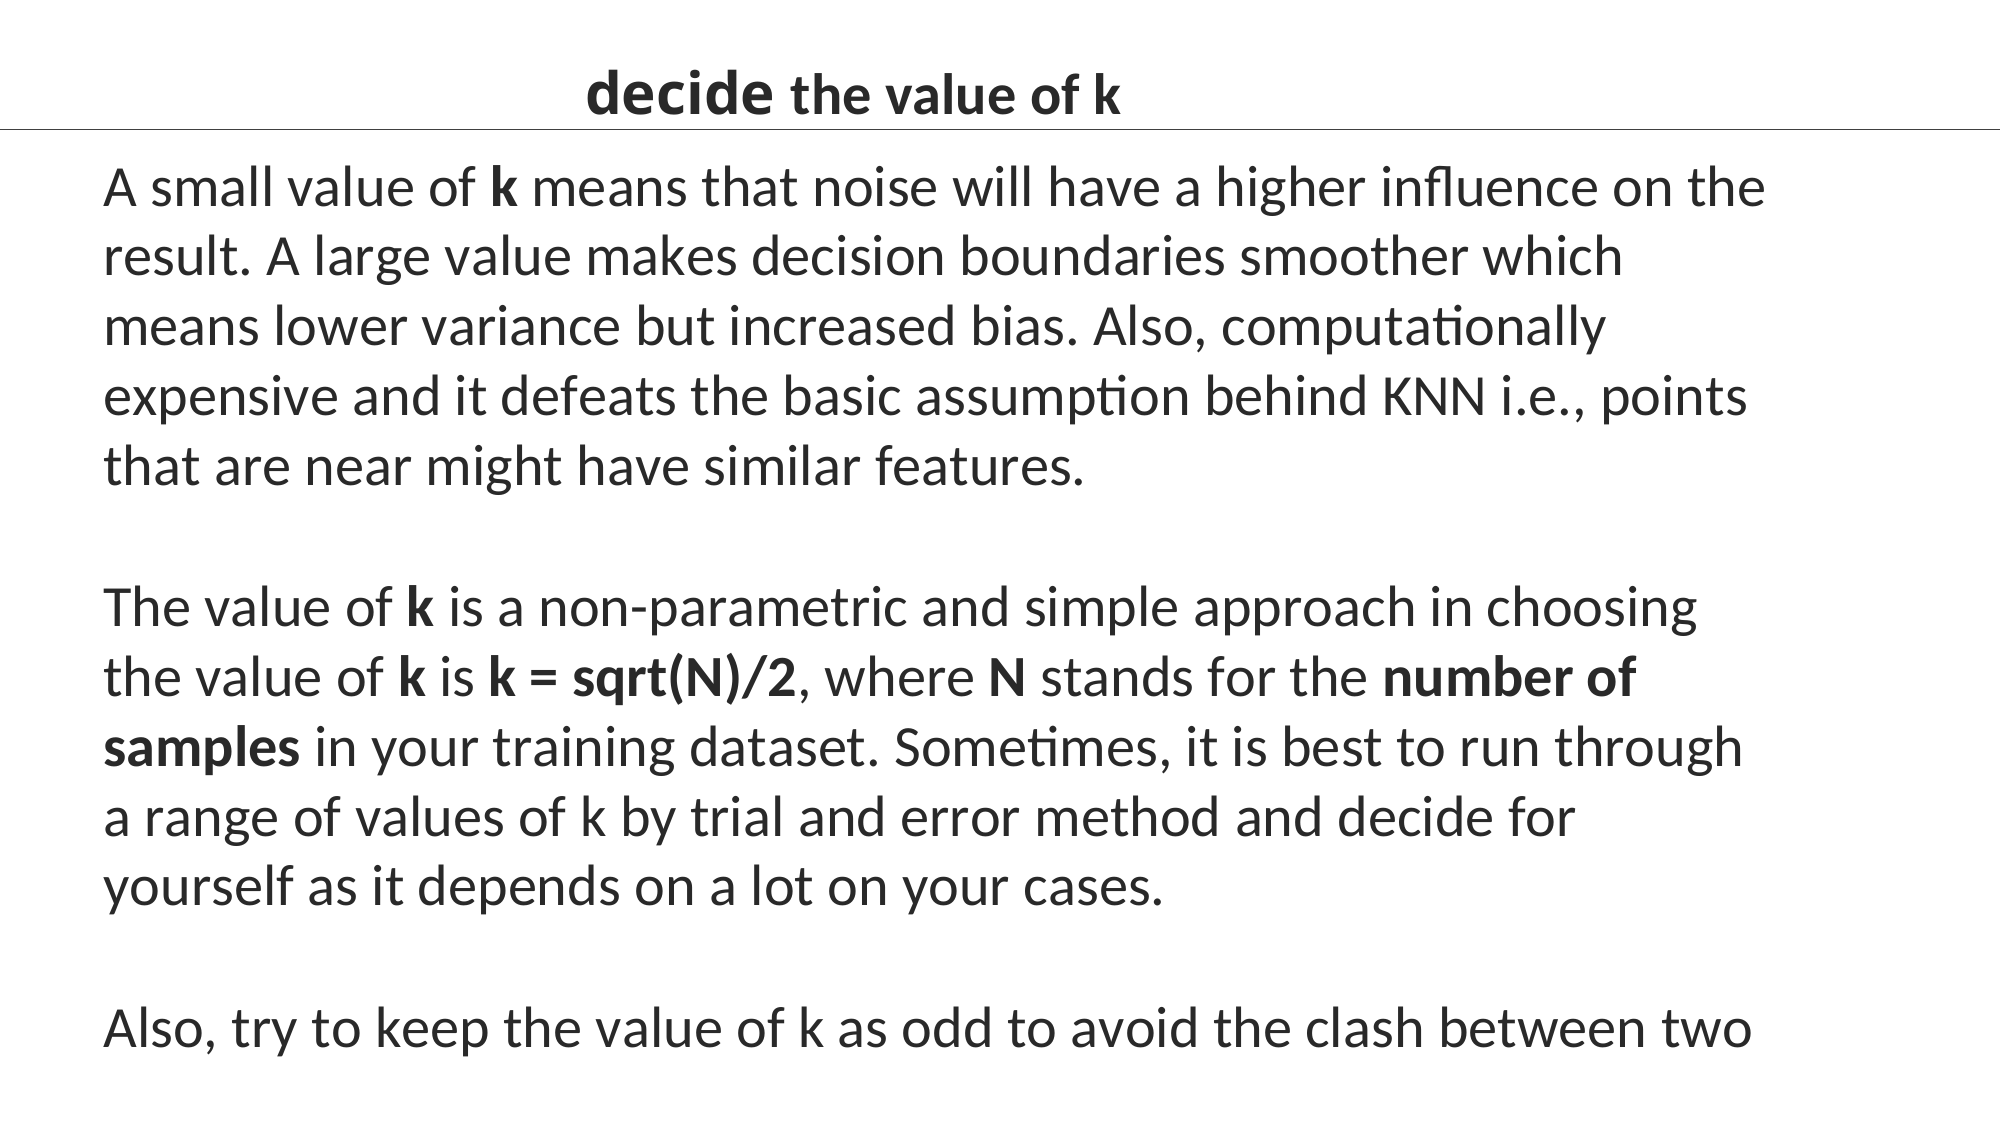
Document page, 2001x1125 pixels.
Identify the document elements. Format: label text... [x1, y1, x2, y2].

text The value of k is a non-parametric and simple approach in choosing the value of k is k = sqrt(N)/2, where N stands for the number of samples in your training dataset. Sometimes, it is best to run through a range of values of k by trial and error method and decide for yourself as it depends on a lot on your cases. [103, 571, 1773, 920]
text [103, 991, 1858, 1061]
subtitle decide the value of k [585, 52, 2000, 129]
text A small value of k means that noise will have a higher influence on the result. A large value makes decision boundaries smoother which means lower variance but increased bias. Also, computationally expensive and it defeats the basic assumption behind KNN i.e., points that are near might have similar features. [103, 151, 1773, 500]
